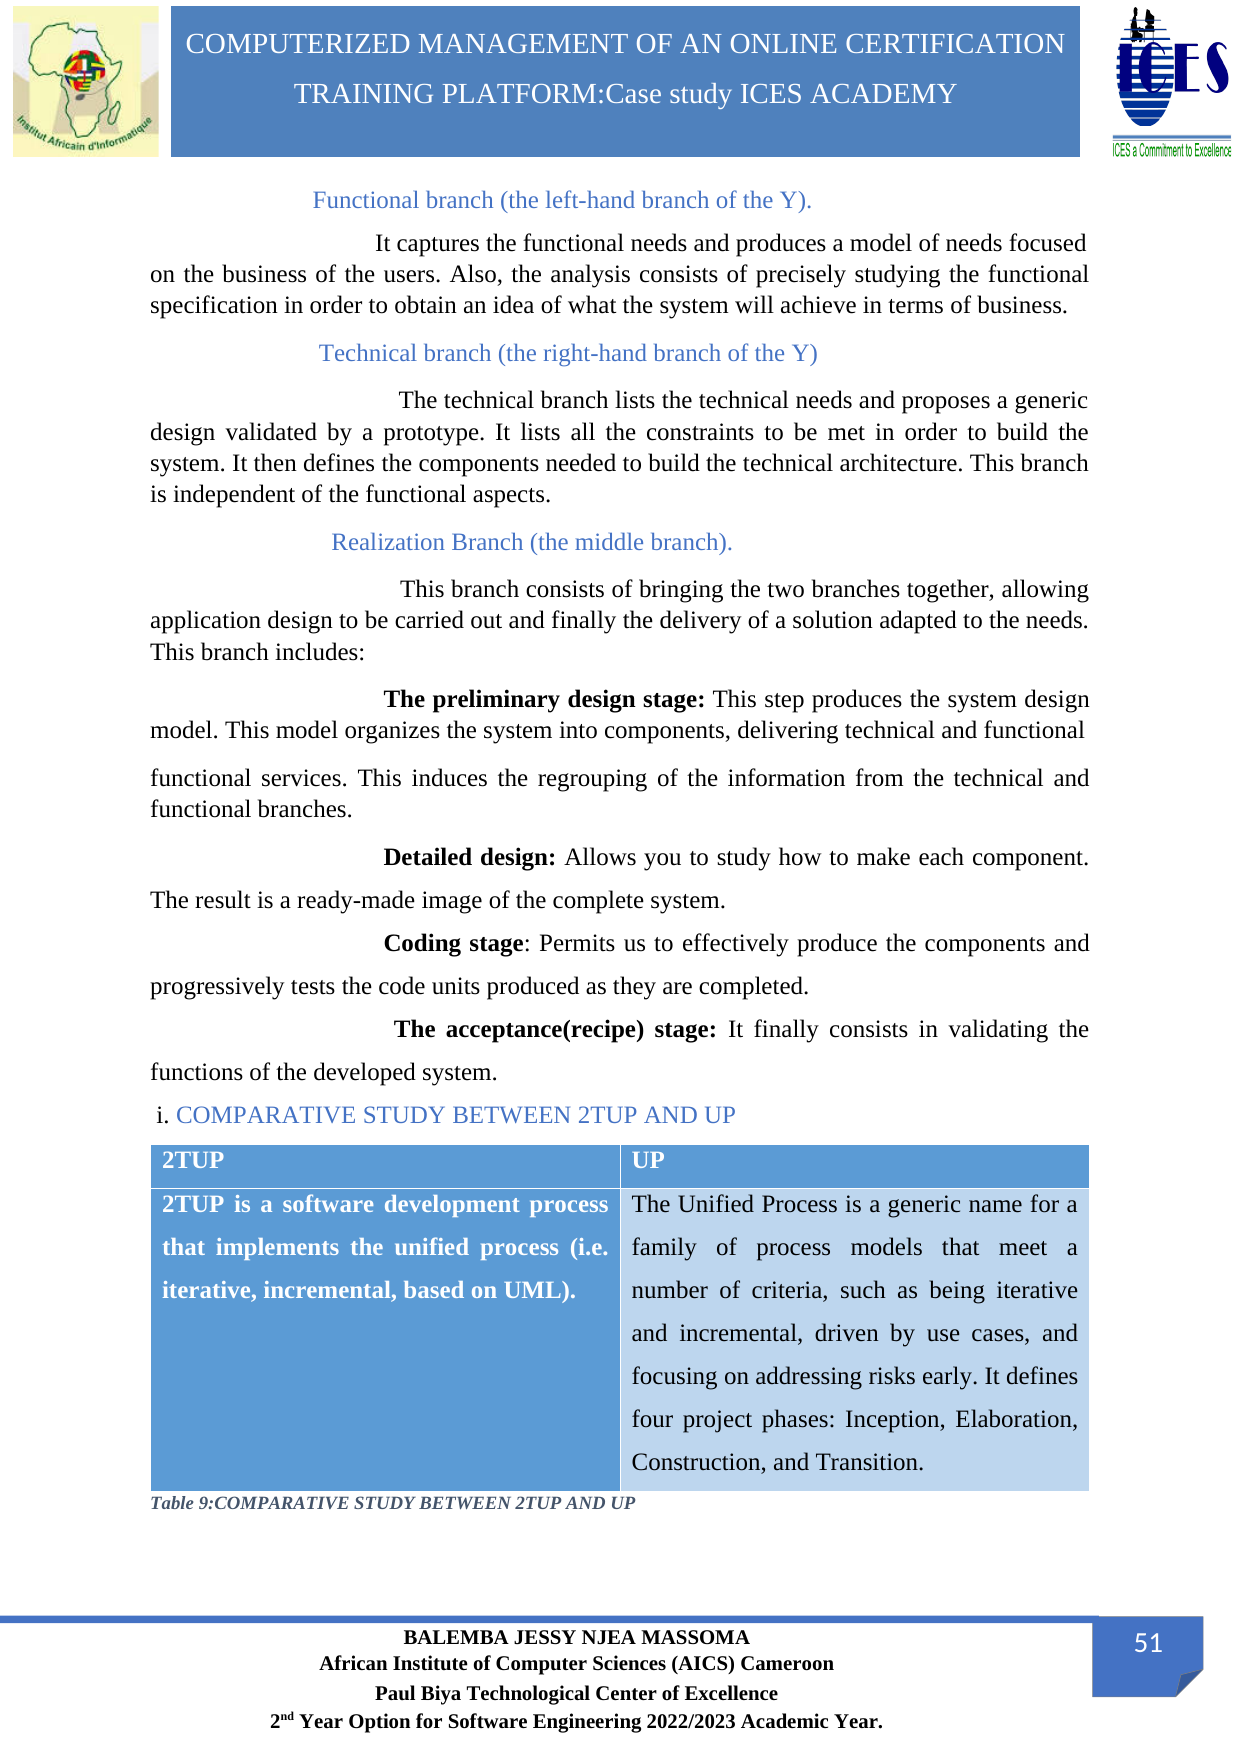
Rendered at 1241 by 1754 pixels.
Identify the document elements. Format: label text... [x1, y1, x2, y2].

text Realization Branch (the middle branch). [150, 527, 1090, 556]
text Functional branch (the left-hand branch of the Y). [150, 185, 1090, 214]
text functional services. This induces the regrouping of the information from the technical and functional branches. [150, 763, 1090, 823]
picture [13, 6, 159, 157]
text The preliminary design stage: This step produces the system design model. This model organizes the system into components, delivering technical and functional [150, 684, 1090, 744]
text Technical branch (the right-hand branch of the Y) [150, 338, 1090, 367]
text It captures the functional needs and produces a model of needs focused on the business of the users. Also, the analysis consists of precisely studying the functional specification in order to obtain an idea of what the system will achieve in terms of business. [150, 228, 1090, 319]
table_cell 2TUP is a software development process that implements the unified process (i.e. iterative, incremental, based on UML). [151, 1189, 620, 1491]
table_cell The Unified Process is a generic name for a family of process models that meet a number of criteria, such as being iterative and incremental, driven by use cases, and focusing on addressing risks early. It defines four project phases: Inception, Elaboration, Construction, and Transition. [621, 1189, 1089, 1491]
text Detailed design: Allows you to study how to make each component. The result is a ready-made image of the complete system. [150, 842, 1090, 914]
text Coding stage: Permits us to effectively produce the components and progressively tests the code units produced as they are completed. [150, 928, 1090, 1000]
text The acceptance(recipe) stage: It finally consists in validating the functions of the developed system. [150, 1014, 1090, 1086]
text i. COMPARATIVE STUDY BETWEEN 2TUP AND UP [150, 1101, 1090, 1129]
table_header 2TUP [151, 1145, 620, 1188]
picture [1112, 6, 1232, 157]
text This branch consists of bringing the two branches together, allowing application design to be carried out and finally the delivery of a solution adapted to the needs. This branch includes: [150, 574, 1090, 665]
table_header UP [621, 1145, 1089, 1188]
text The technical branch lists the technical needs and proposes a generic design validated by a prototype. It lists all the constraints to be met in order to build the system. It then defines the components needed to build the technical architecture. This branch is independent of the functional aspects. [150, 386, 1090, 508]
